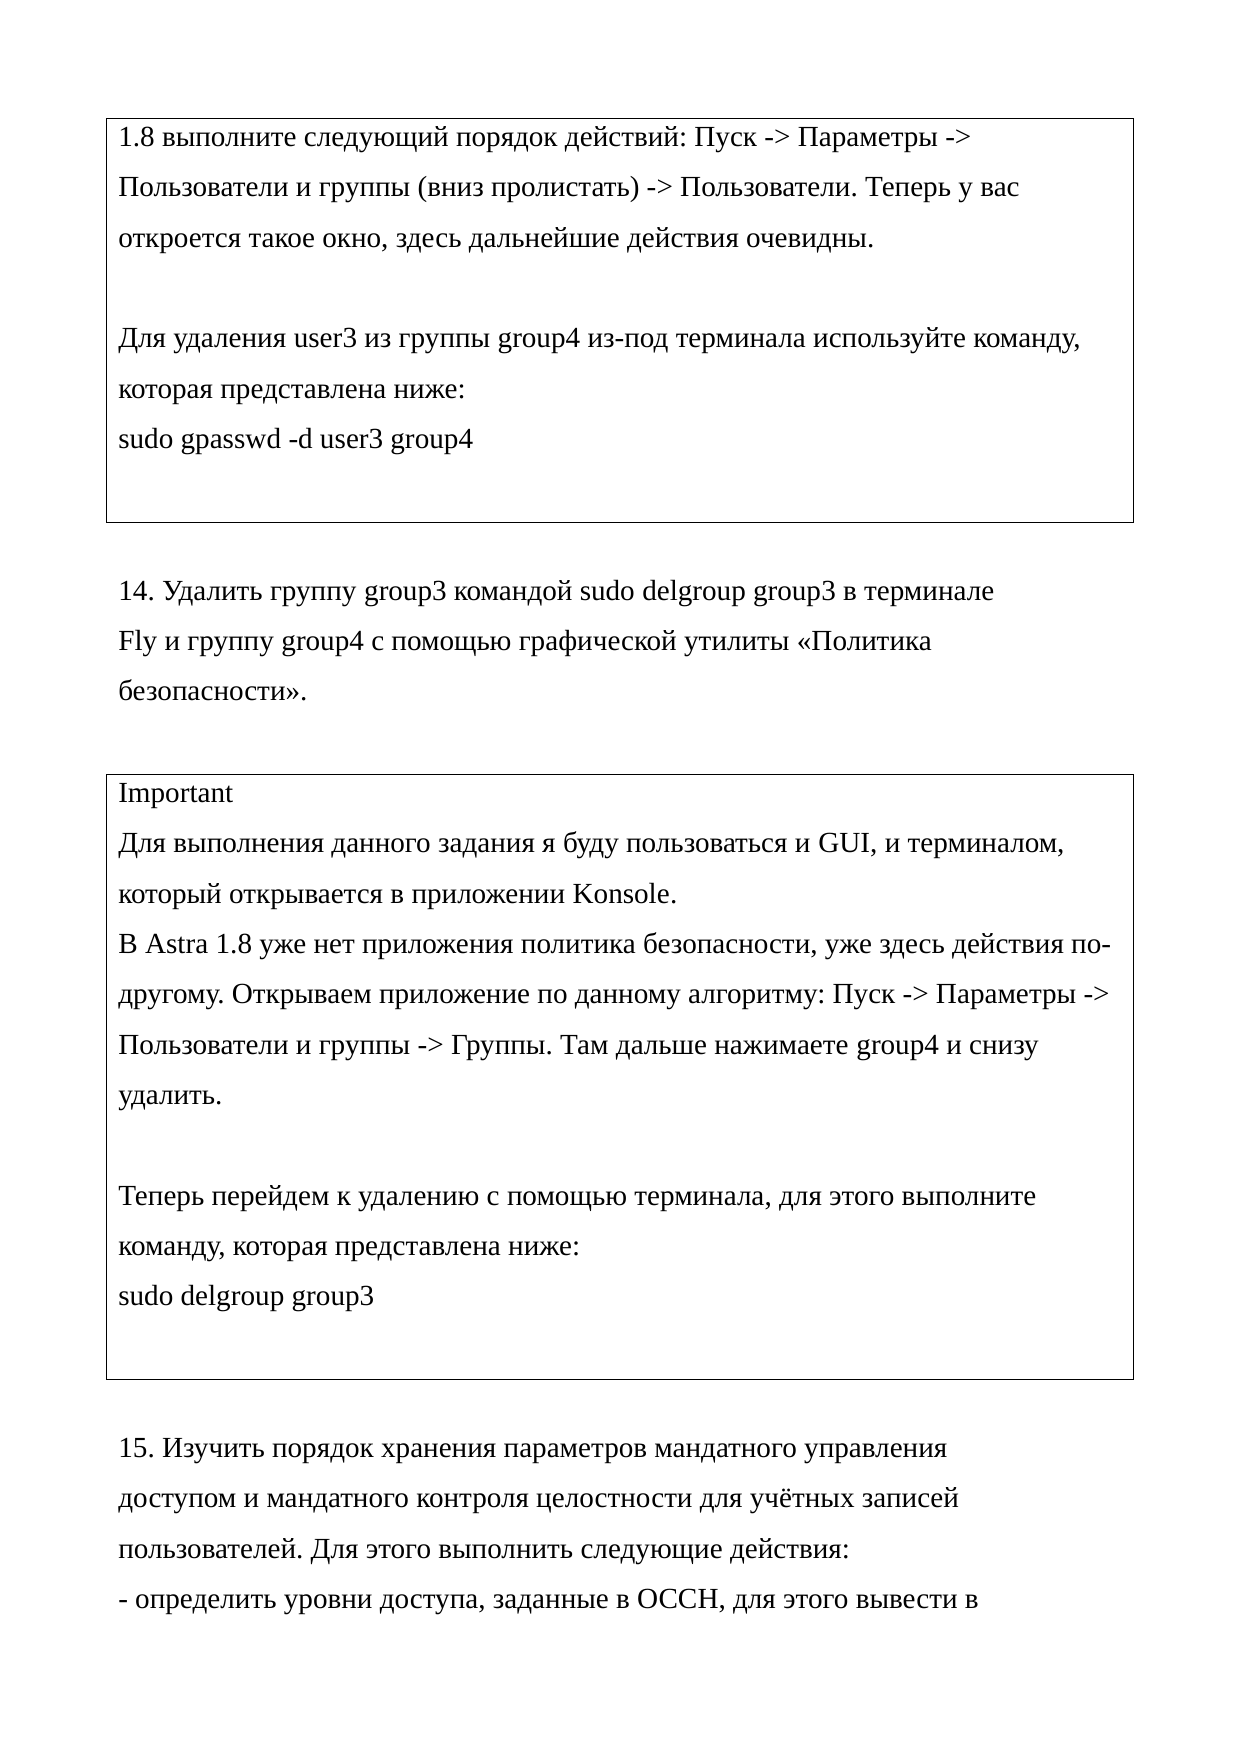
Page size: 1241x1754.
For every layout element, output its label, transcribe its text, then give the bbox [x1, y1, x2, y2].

text безопасности». [118, 673, 1122, 707]
text доступом и мандатного контроля целостности для учётных записей [118, 1481, 1122, 1514]
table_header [107, 119, 1133, 522]
table_header Important Для выполнения данного задания я буду пользоваться и GUI, и терминалом, который открывается в приложении Konsole. В Astra 1.8 уже нет приложения политика безопасности, уже здесь действия по-другому. Открываем приложение по данному алгоритму: Пуск -> Параметры -> Пользователи и группы -> Группы. Там дальше нажимаете group4 и снизу удалить. Теперь перейдем к удалению с помощью терминала, для этого выполните команду, которая представлена ниже: sudo delgroup group3 [107, 775, 1133, 1379]
text - определить уровни доступа, заданные в ОССН, для этого вывести в [118, 1581, 1122, 1615]
text 15. Изучить порядок хранения параметров мандатного управления [118, 1430, 1122, 1464]
text 14. Удалить группу group3 командой sudo delgroup group3 в терминале [118, 573, 1122, 606]
text Fly и группу group4 с помощью графической утилиты «Политика [118, 623, 1122, 657]
text пользователей. Для этого выполнить следующие действия: [118, 1531, 1122, 1564]
